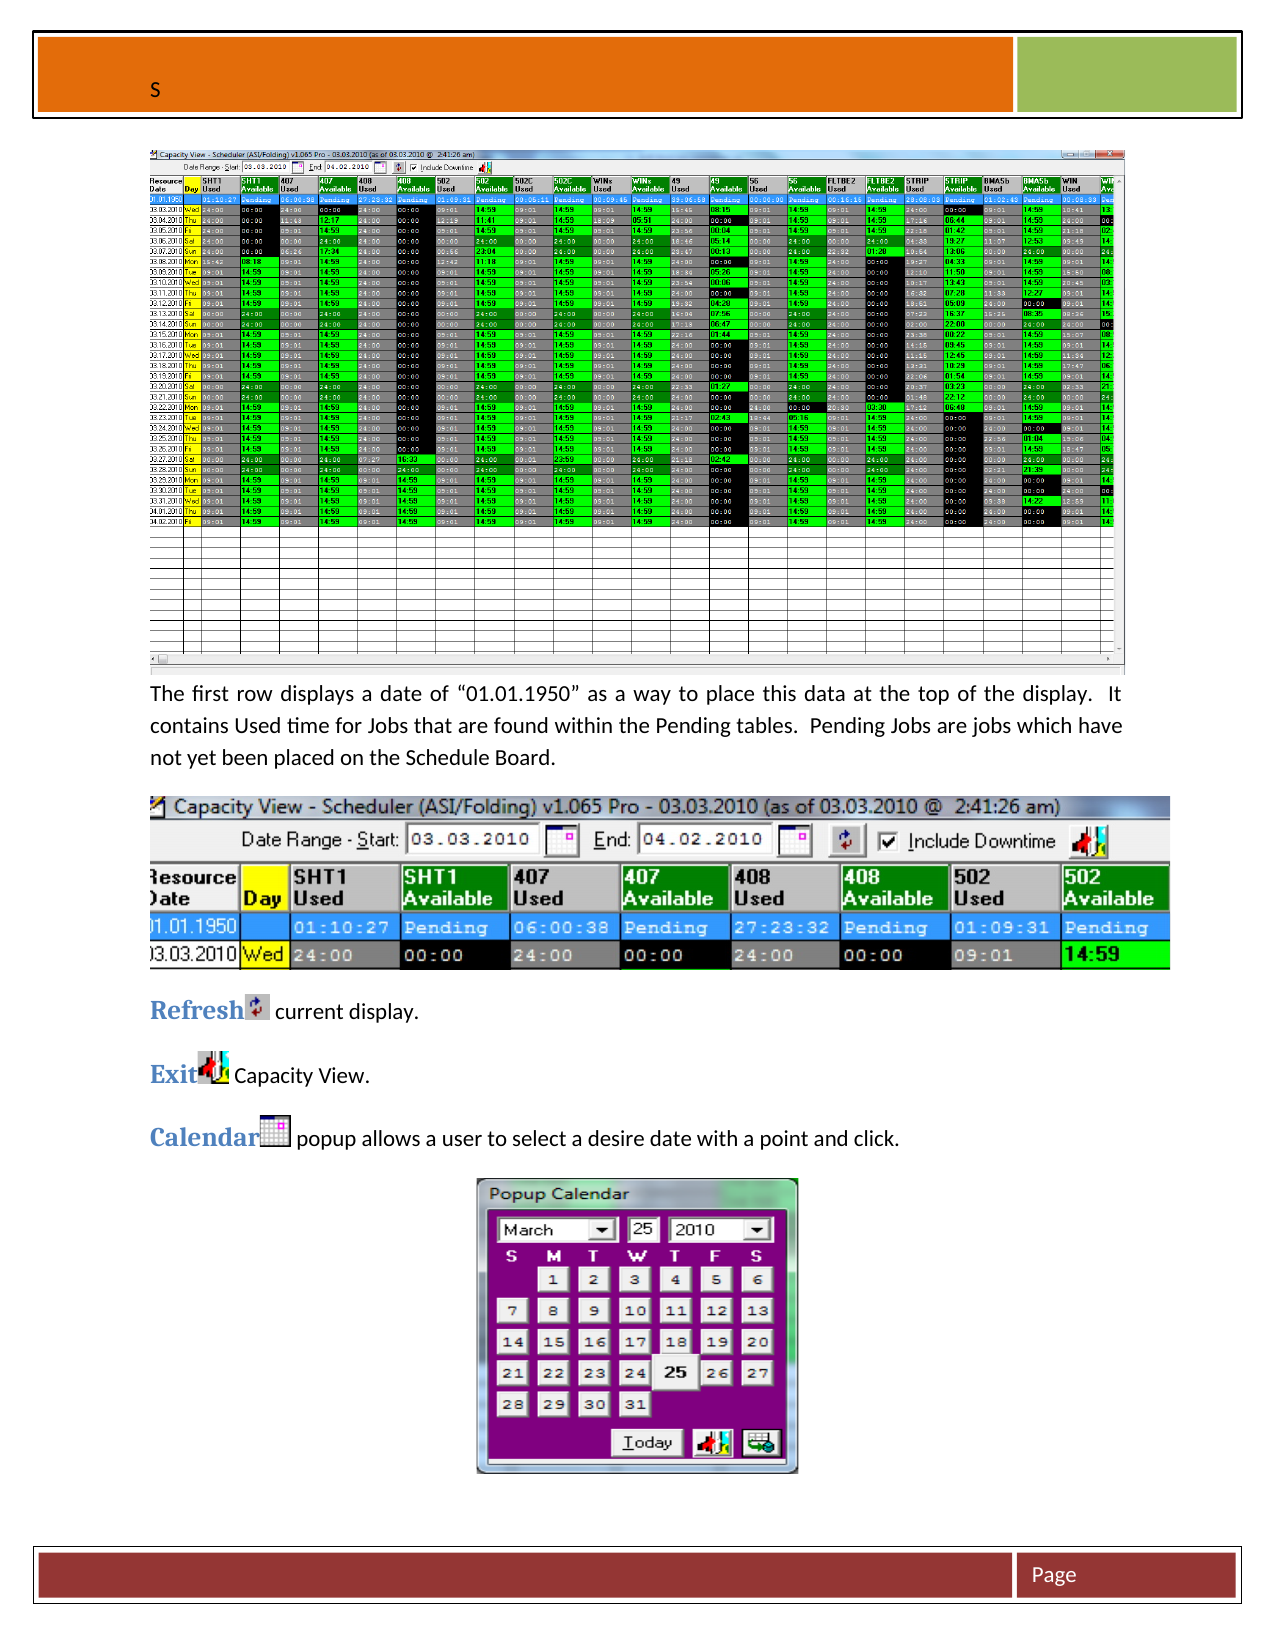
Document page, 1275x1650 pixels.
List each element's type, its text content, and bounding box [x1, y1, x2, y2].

picture [197, 1051, 229, 1084]
picture [476, 1178, 799, 1474]
picture [244, 994, 270, 1020]
picture [150, 796, 1171, 970]
picture [150, 150, 1125, 675]
text Exit Capacity View. [150, 1052, 1125, 1090]
text Calendar popup allows a user to select a desire date with a point and click. [150, 1115, 1125, 1153]
text Refresh current display. [150, 995, 1125, 1026]
picture [259, 1115, 291, 1147]
text The first row displays a date of “01.01.1950” as a way to place this data at the top of the display. It contains Used time for Jobs that are found within the Pending tables. Pending Jobs are jobs which have not yet been placed on the Schedule Board. [150, 675, 1125, 771]
